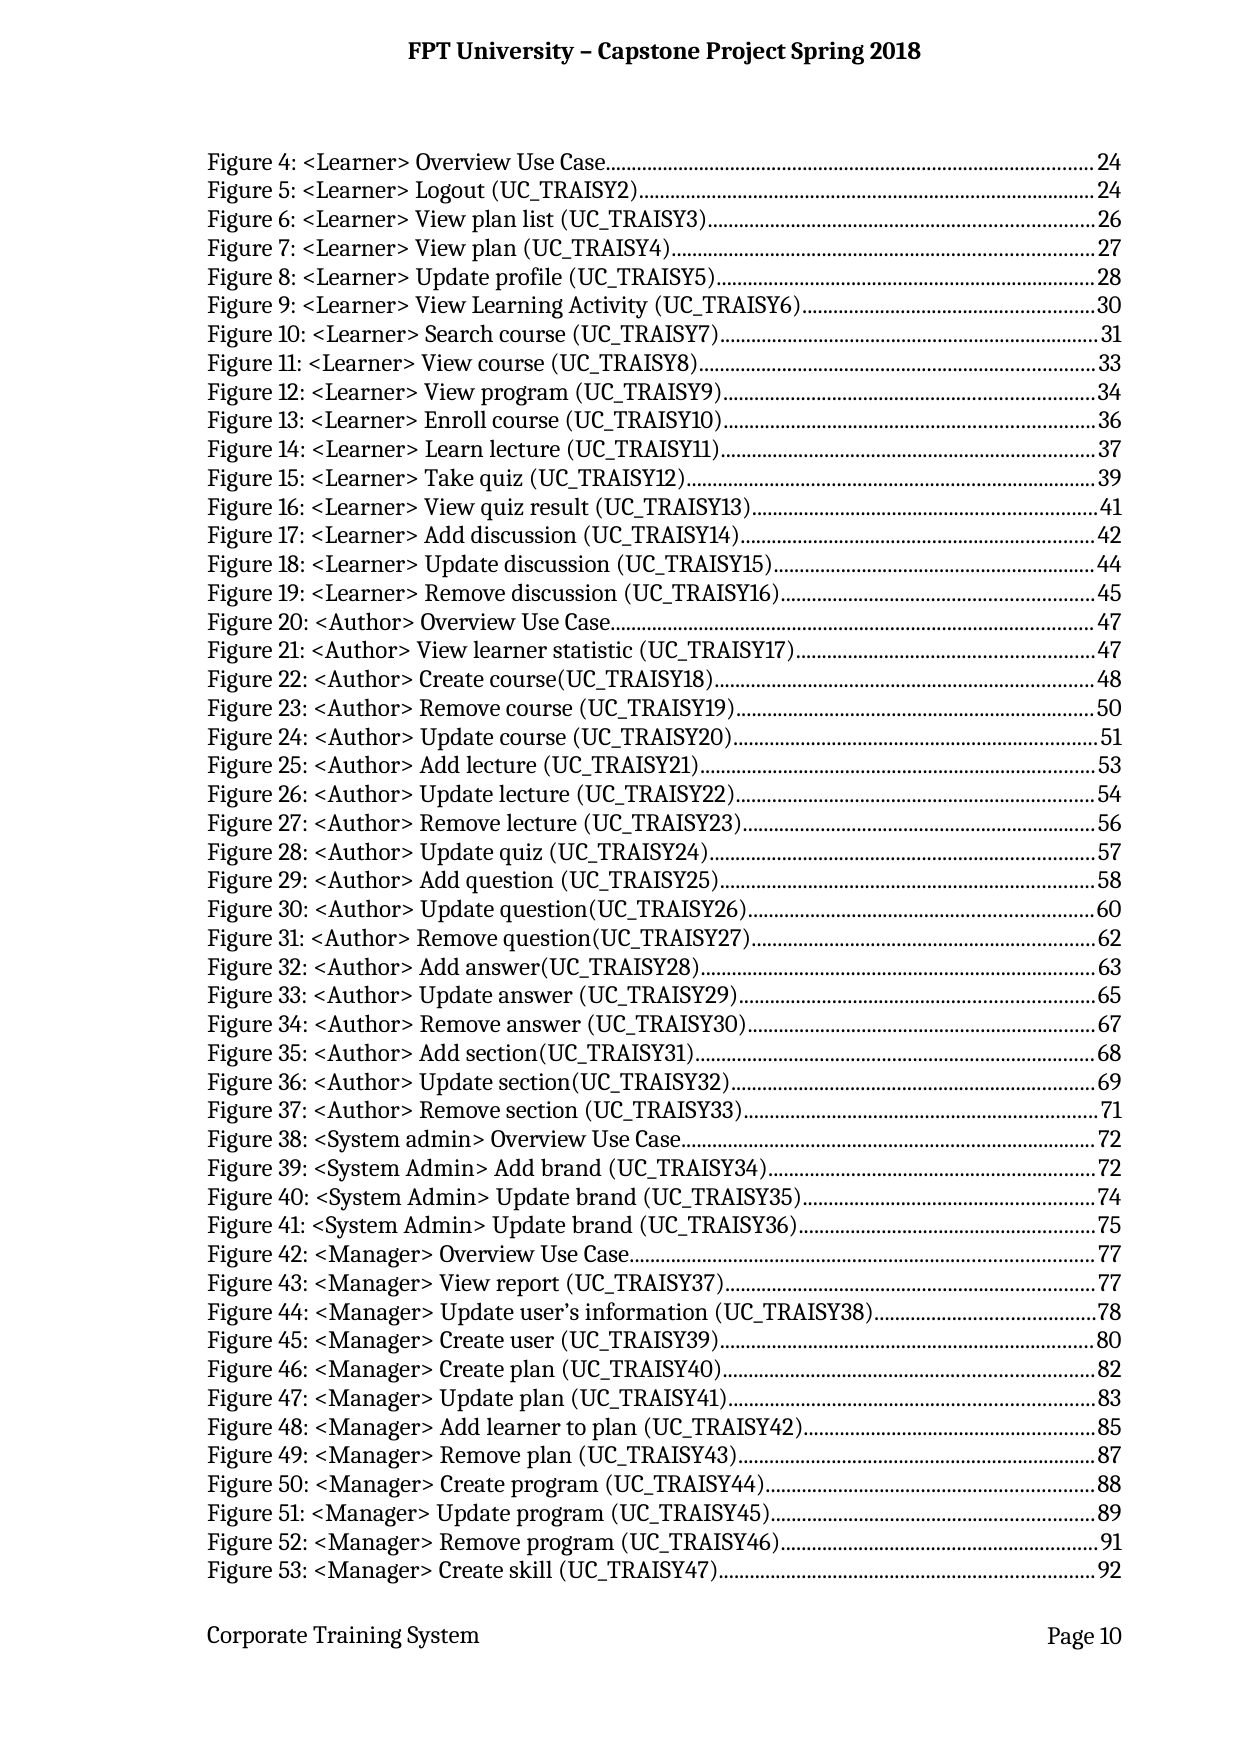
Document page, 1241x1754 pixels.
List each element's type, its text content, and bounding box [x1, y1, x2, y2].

text Figure 23: <Author> Remove course (UC_TRAISY19) 50 [207, 694, 1122, 723]
text Figure 30: <Author> Update question(UC_TRAISY26) 60 [207, 895, 1122, 924]
text Figure 16: <Learner> View quiz result (UC_TRAISY13) 41 [207, 493, 1122, 521]
text Figure 35: <Author> Add section(UC_TRAISY31) 68 [207, 1039, 1122, 1068]
text Figure 9: <Learner> View Learning Activity (UC_TRAISY6) 30 [207, 291, 1122, 320]
text Figure 34: <Author> Remove answer (UC_TRAISY30) 67 [207, 1010, 1122, 1039]
text Figure 45: <Manager> Create user (UC_TRAISY39) 80 [207, 1326, 1122, 1355]
text Figure 32: <Author> Add answer(UC_TRAISY28) 63 [207, 953, 1122, 981]
text Figure 28: <Author> Update quiz (UC_TRAISY24) 57 [207, 838, 1122, 866]
text Figure 21: <Author> View learner statistic (UC_TRAISY17) 47 [207, 636, 1122, 665]
text Figure 53: <Manager> Create skill (UC_TRAISY47) 92 [207, 1556, 1122, 1585]
text Figure 31: <Author> Remove question(UC_TRAISY27) 62 [207, 924, 1122, 953]
text Figure 15: <Learner> Take quiz (UC_TRAISY12) 39 [207, 464, 1122, 493]
text Figure 24: <Author> Update course (UC_TRAISY20) 51 [207, 723, 1122, 751]
text Figure 43: <Manager> View report (UC_TRAISY37) 77 [207, 1269, 1122, 1298]
text Figure 44: <Manager> Update user’s information (UC_TRAISY38) 78 [207, 1298, 1122, 1326]
text Figure 42: <Manager> Overview Use Case 77 [207, 1240, 1122, 1269]
text Figure 26: <Author> Update lecture (UC_TRAISY22) 54 [207, 780, 1122, 809]
text Figure 25: <Author> Add lecture (UC_TRAISY21) 53 [207, 751, 1122, 780]
text Figure 51: <Manager> Update program (UC_TRAISY45) 89 [207, 1499, 1122, 1528]
text Figure 29: <Author> Add question (UC_TRAISY25) 58 [207, 866, 1122, 895]
text Figure 37: <Author> Remove section (UC_TRAISY33) 71 [207, 1096, 1122, 1125]
text Figure 39: <System Admin> Add brand (UC_TRAISY34) 72 [207, 1154, 1122, 1183]
text Figure 47: <Manager> Update plan (UC_TRAISY41) 83 [207, 1384, 1122, 1413]
text Figure 17: <Learner> Add discussion (UC_TRAISY14) 42 [207, 521, 1122, 550]
text Figure 19: <Learner> Remove discussion (UC_TRAISY16) 45 [207, 579, 1122, 608]
text Figure 50: <Manager> Create program (UC_TRAISY44) 88 [207, 1470, 1122, 1499]
text Figure 33: <Author> Update answer (UC_TRAISY29) 65 [207, 981, 1122, 1010]
text Figure 12: <Learner> View program (UC_TRAISY9) 34 [207, 378, 1122, 406]
text Figure 46: <Manager> Create plan (UC_TRAISY40) 82 [207, 1355, 1122, 1384]
text Figure 27: <Author> Remove lecture (UC_TRAISY23) 56 [207, 809, 1122, 838]
text Figure 6: <Learner> View plan list (UC_TRAISY3) 26 [207, 205, 1122, 234]
text Figure 13: <Learner> Enroll course (UC_TRAISY10) 36 [207, 406, 1122, 435]
text Figure 48: <Manager> Add learner to plan (UC_TRAISY42) 85 [207, 1413, 1122, 1441]
text Figure 40: <System Admin> Update brand (UC_TRAISY35) 74 [207, 1183, 1122, 1211]
text Figure 36: <Author> Update section(UC_TRAISY32) 69 [207, 1068, 1122, 1096]
text Figure 14: <Learner> Learn lecture (UC_TRAISY11) 37 [207, 435, 1122, 464]
text Figure 49: <Manager> Remove plan (UC_TRAISY43) 87 [207, 1441, 1122, 1470]
text Figure 8: <Learner> Update profile (UC_TRAISY5) 28 [207, 263, 1122, 291]
text Figure 41: <System Admin> Update brand (UC_TRAISY36) 75 [207, 1211, 1122, 1240]
text Figure 38: <System admin> Overview Use Case 72 [207, 1125, 1122, 1154]
text Figure 11: <Learner> View course (UC_TRAISY8) 33 [207, 349, 1122, 378]
text Figure 20: <Author> Overview Use Case 47 [207, 608, 1122, 636]
text Figure 10: <Learner> Search course (UC_TRAISY7) 31 [207, 320, 1122, 349]
text Figure 18: <Learner> Update discussion (UC_TRAISY15) 44 [207, 550, 1122, 579]
text Figure 22: <Author> Create course(UC_TRAISY18) 48 [207, 665, 1122, 694]
text Figure 52: <Manager> Remove program (UC_TRAISY46) 91 [207, 1528, 1122, 1556]
text Figure 4: <Learner> Overview Use Case 24 [207, 148, 1122, 176]
text Figure 7: <Learner> View plan (UC_TRAISY4) 27 [207, 234, 1122, 263]
text Figure 5: <Learner> Logout (UC_TRAISY2) 24 [207, 176, 1122, 205]
